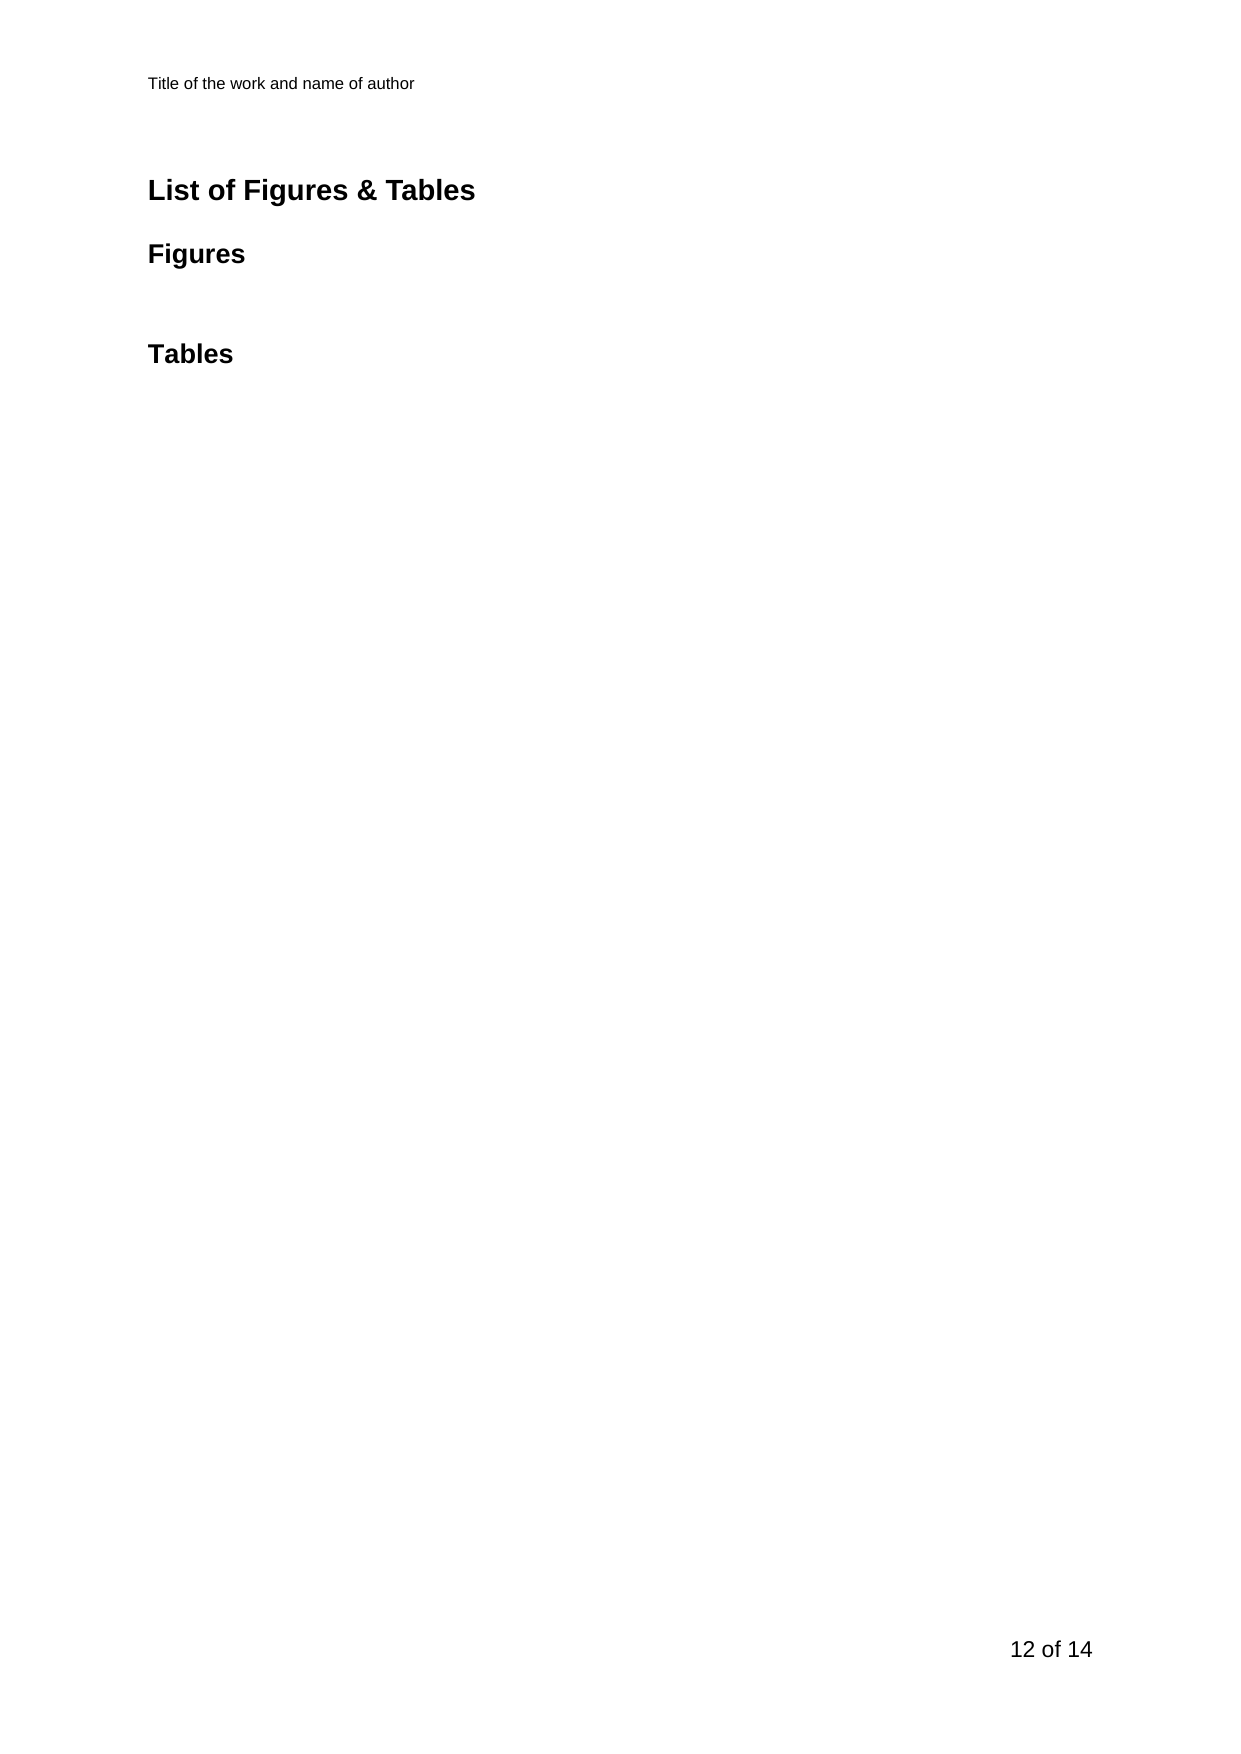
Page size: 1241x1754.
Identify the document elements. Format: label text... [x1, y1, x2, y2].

subtitle Figures [148, 238, 1092, 269]
subtitle Tables [148, 338, 1092, 369]
subtitle List of Figures & Tables [148, 173, 1092, 206]
